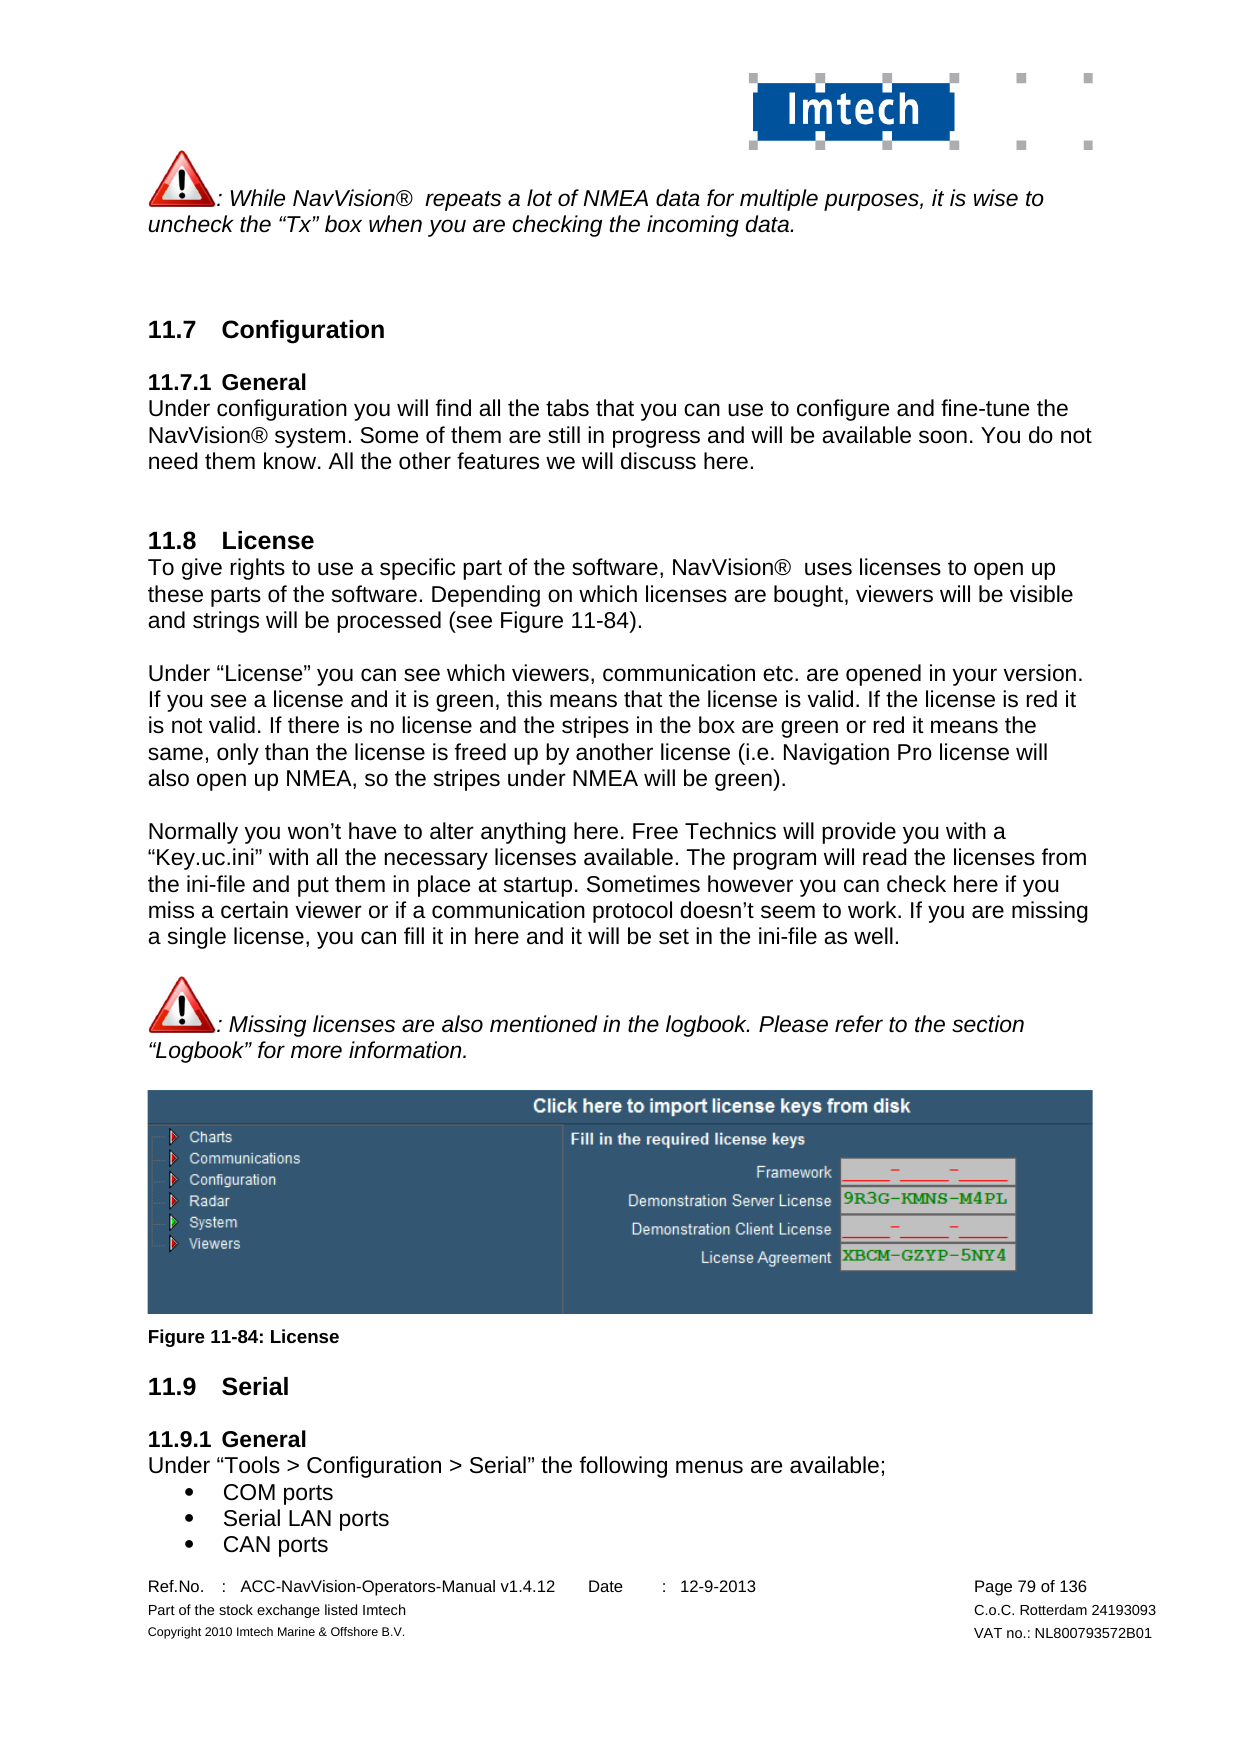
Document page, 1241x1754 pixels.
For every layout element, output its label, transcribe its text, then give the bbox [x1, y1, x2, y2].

text Under configuration you will find all the tabs that you can use to configure and fine-tune the NavVision® system. Some of them are still in progress and will be available soon. You do not need them know. All the other features we will discuss here. [148, 395, 1093, 474]
picture [147, 1090, 1093, 1314]
subtitle Serial [148, 1372, 1093, 1401]
picture [147, 150, 216, 207]
text Under “License” you can see which viewers, communication etc. are opened in your version. If you see a license and it is green, this means that the license is valid. If the license is red it is not valid. If there is no license and the stripes in the box are green or red it means the same, only than the license is freed up by another license (i.e. Navigation Pro license will also open up NMEA, so the stripes under NMEA will be green). [148, 660, 1093, 792]
text : Missing licenses are also mentioned in the logbook. Please refer to the section “Logbook” for more information. [148, 976, 1093, 1063]
subtitle General [148, 369, 1093, 395]
text Normally you won’t have to alter anything here. Free Technics will provide you with a “Key.uc.ini” with all the necessary licenses available. The program will read the licenses from the ini-file and put them in place at startup. Sometimes however you can check here if you miss a certain viewer or if a communication protocol doesn’t seem to work. If you are missing a single license, you can fill it in here and it will be set in the ini-file as well. [148, 818, 1093, 950]
picture [147, 976, 216, 1033]
picture [748, 73, 1093, 150]
list CAN ports [185, 1531, 1093, 1558]
subtitle General [148, 1426, 1093, 1452]
list COM ports [185, 1479, 1093, 1505]
subtitle Configuration [148, 315, 1093, 344]
subtitle License [148, 526, 1093, 554]
list Serial LAN ports [185, 1505, 1093, 1531]
text Under “Tools > Configuration > Serial” the following menus are available; [148, 1452, 1093, 1479]
text : While NavVision® repeats a lot of NMEA data for multiple purposes, it is wise to uncheck the “Tx” box when you are checking the incoming data. [148, 150, 1093, 237]
